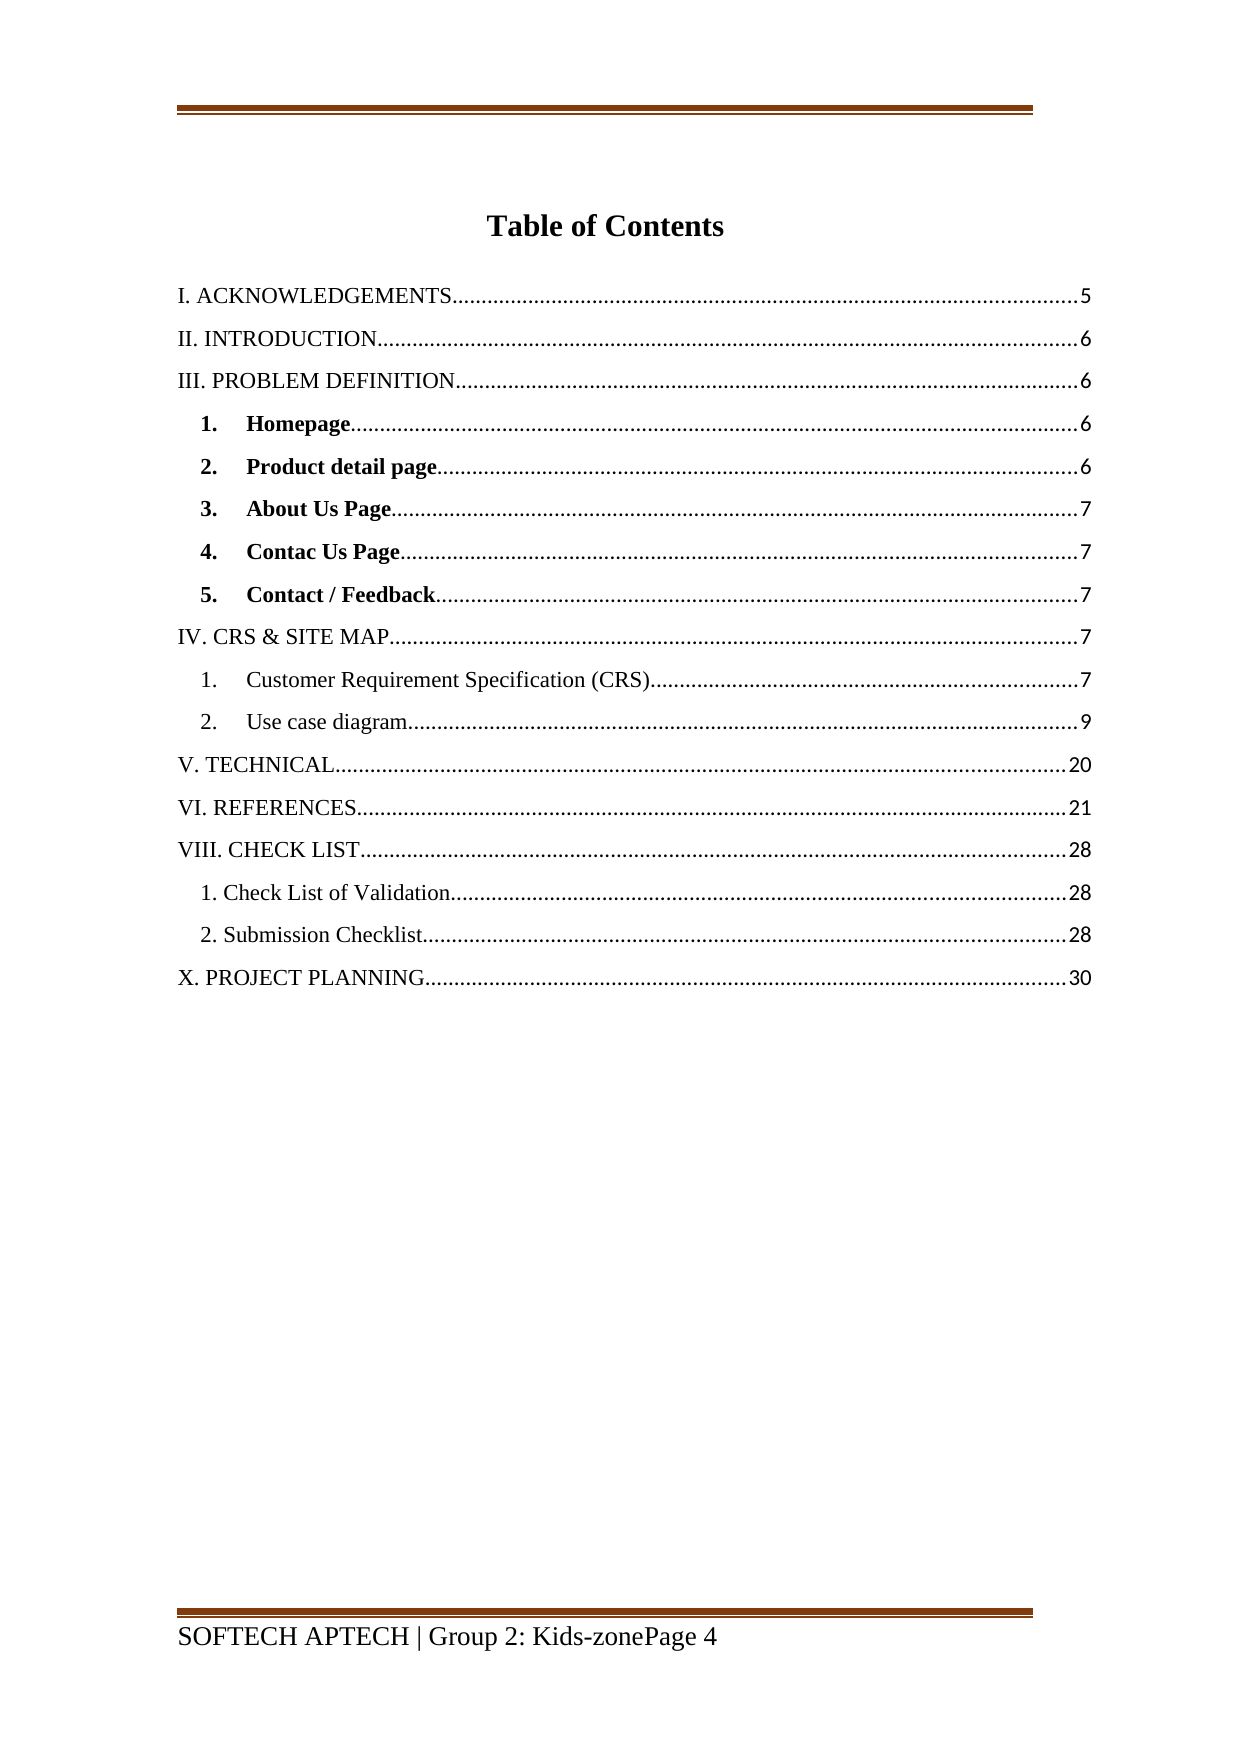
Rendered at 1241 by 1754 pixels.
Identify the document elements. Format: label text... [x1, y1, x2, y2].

text Table of Contents [177, 207, 1033, 243]
